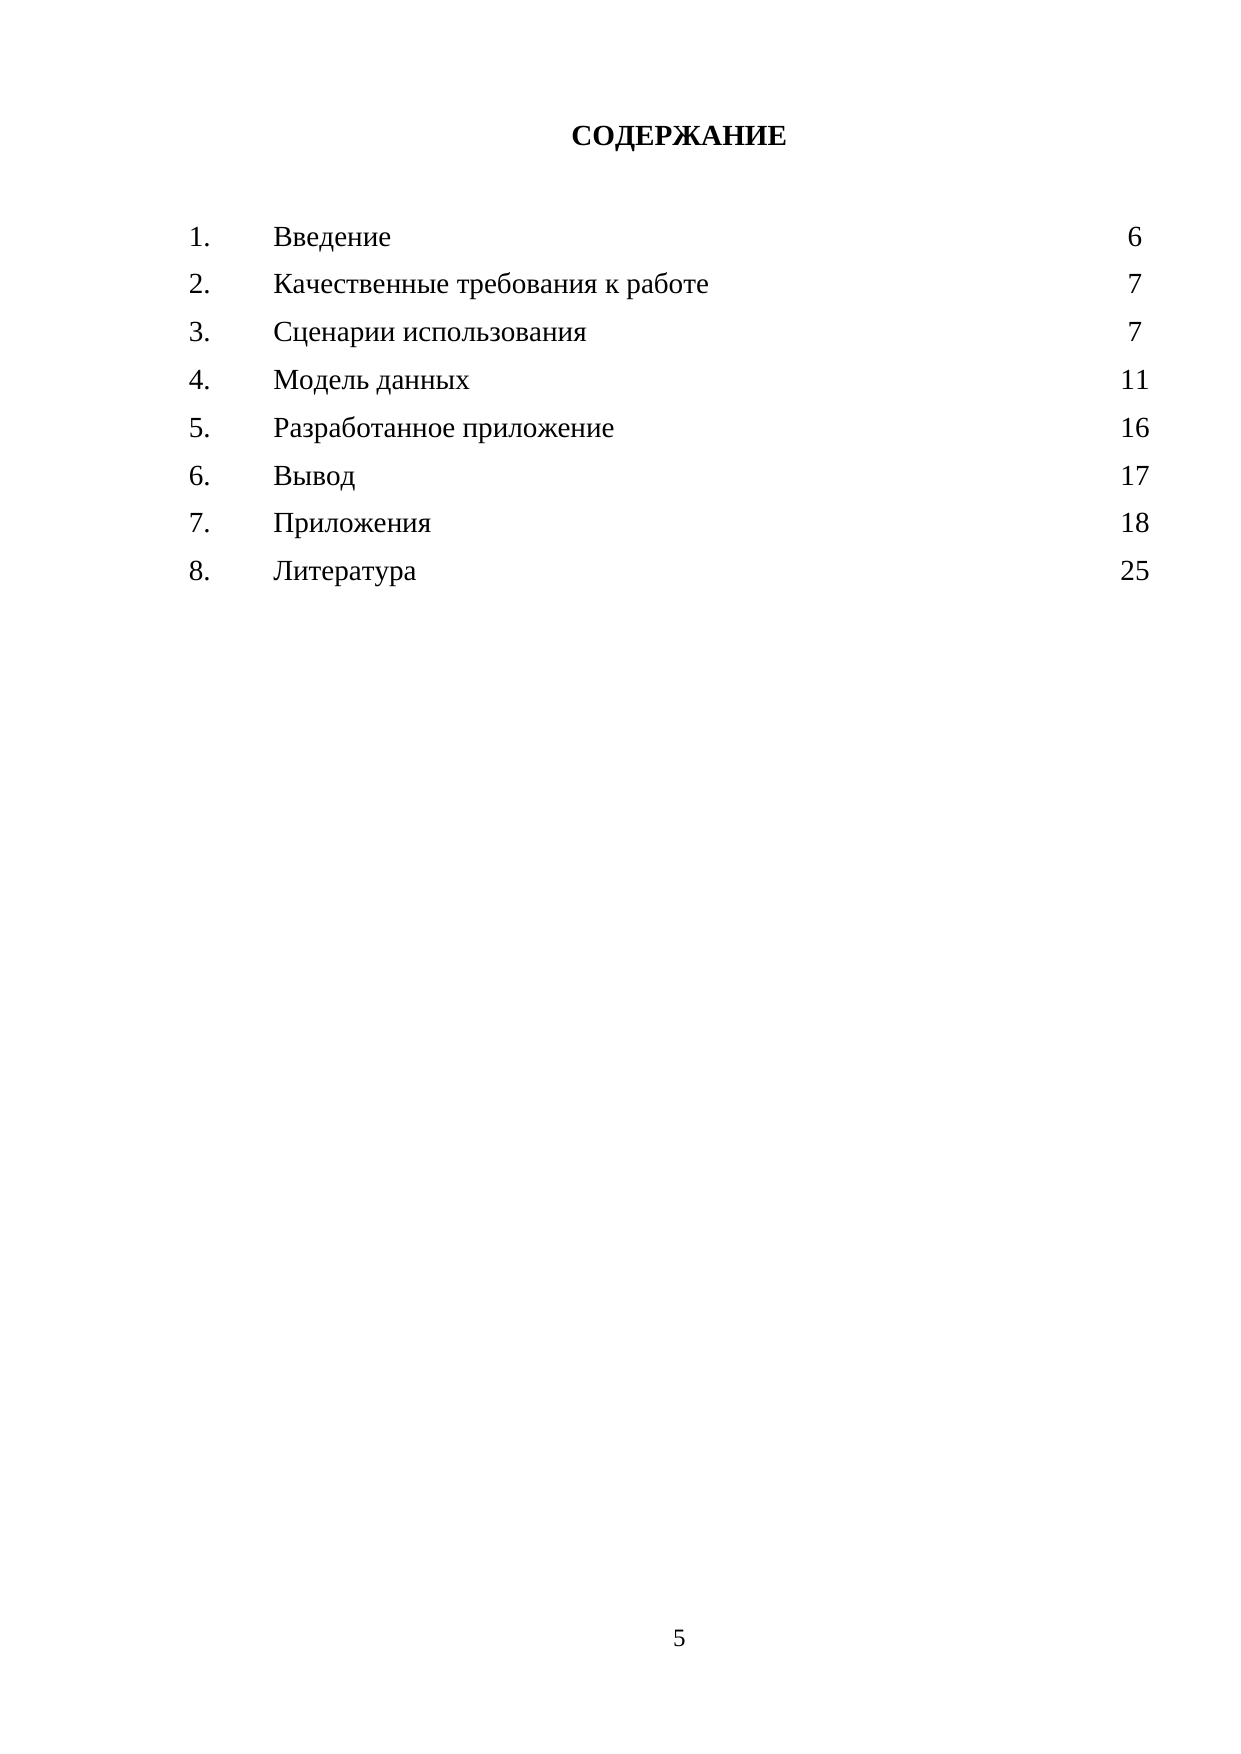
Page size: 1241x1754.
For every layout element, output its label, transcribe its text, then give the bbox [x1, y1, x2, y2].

text содержание [177, 118, 1181, 152]
table_cell 3. [177, 314, 262, 362]
table_cell Качественные требования к работе [262, 267, 1088, 314]
table_cell 18 [1088, 506, 1181, 553]
table_cell Модель данных [262, 362, 1088, 410]
table_cell Вывод [262, 458, 1088, 506]
table_cell 16 [1088, 410, 1181, 458]
table_cell 7 [1088, 314, 1181, 362]
table_cell Литература [262, 554, 1088, 601]
table_cell 8. [177, 554, 262, 601]
table_cell 2. [177, 267, 262, 314]
table_header 1. [177, 219, 262, 267]
table_header Введение [262, 219, 1088, 267]
table_cell Сценарии использования [262, 314, 1088, 362]
table_cell Приложения [262, 506, 1088, 553]
table_cell 7. [177, 506, 262, 553]
table_cell 17 [1088, 458, 1181, 506]
table_cell 25 [1088, 554, 1181, 601]
table_cell 5. [177, 410, 262, 458]
table_cell 11 [1088, 362, 1181, 410]
table_cell Разработанное приложение [262, 410, 1088, 458]
table_cell 7 [1088, 267, 1181, 314]
table_cell 4. [177, 362, 262, 410]
table_cell 6. [177, 458, 262, 506]
table_header 6 [1088, 219, 1181, 267]
